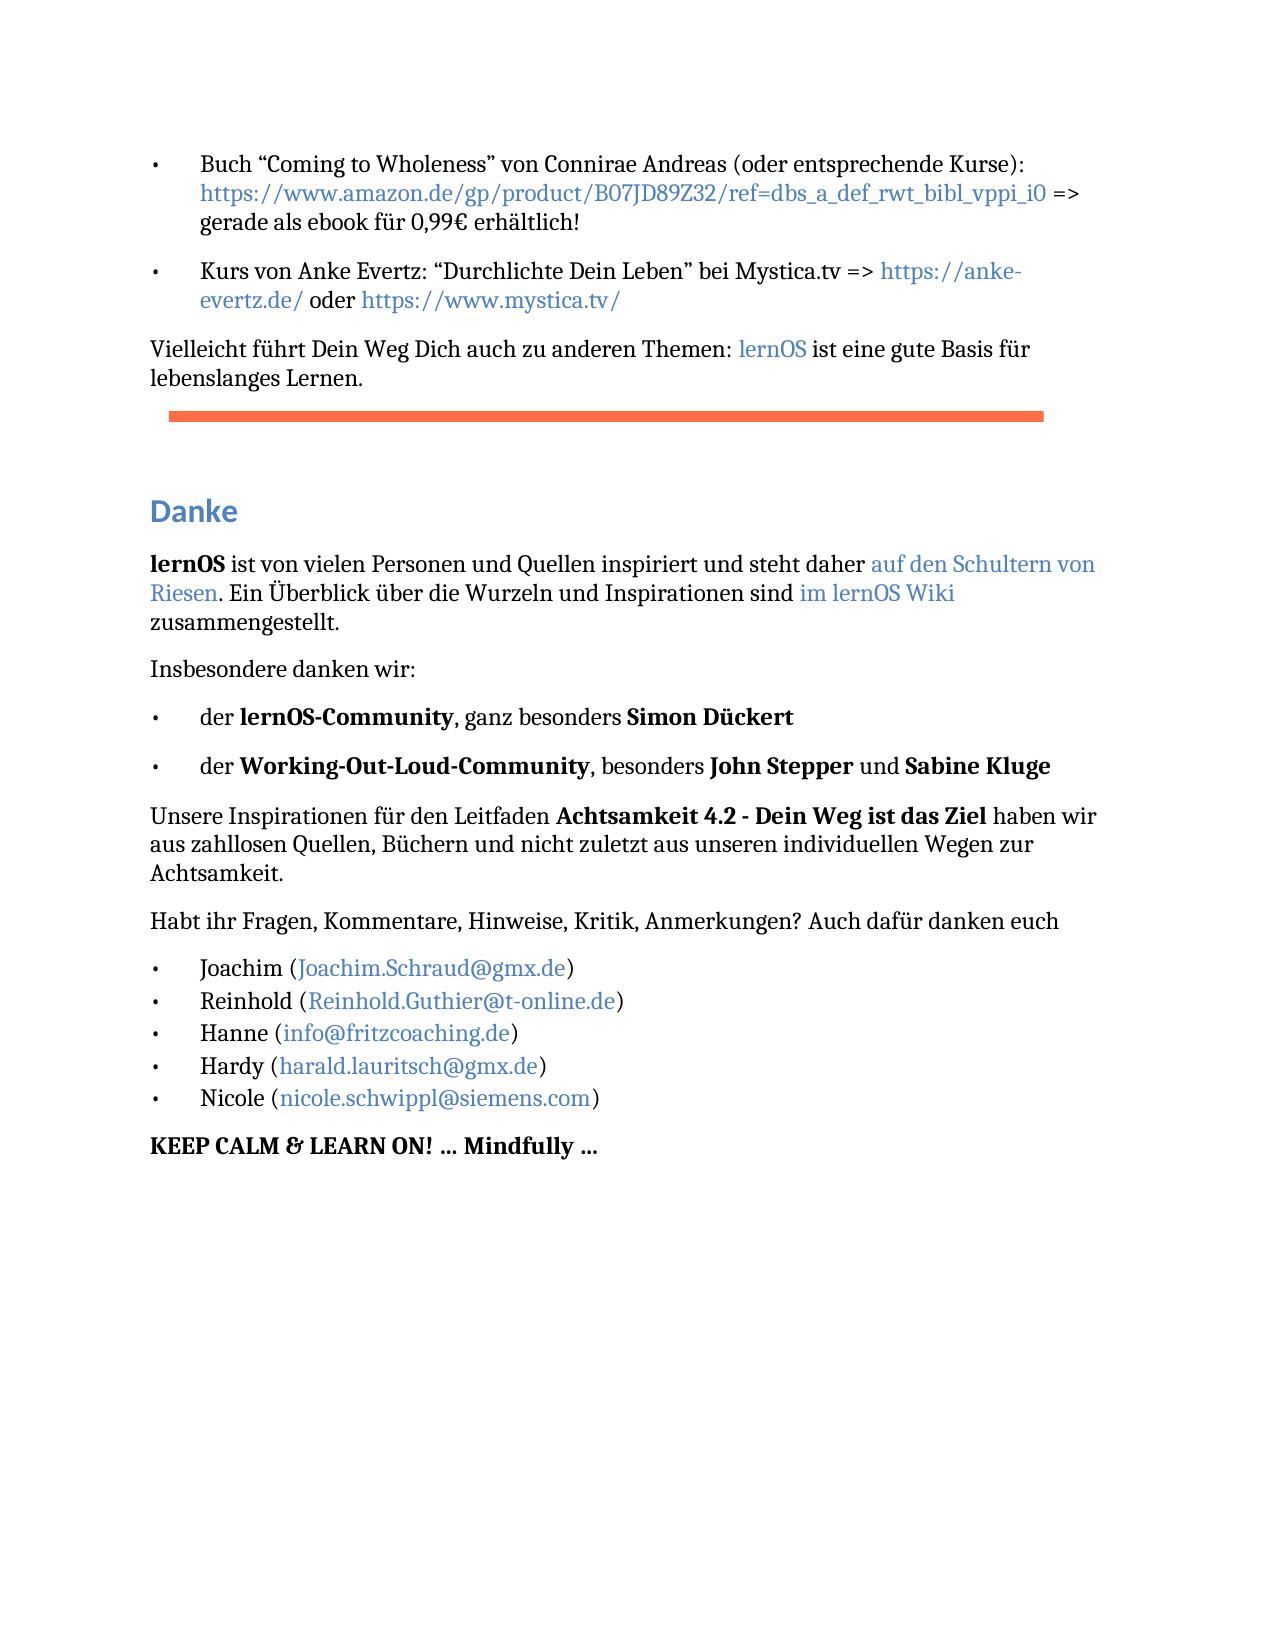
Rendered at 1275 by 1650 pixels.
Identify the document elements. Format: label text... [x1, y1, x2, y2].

subtitle Danke [150, 490, 1125, 531]
text Habt ihr Fragen, Kommentare, Hinweise, Kritik, Anmerkungen? Auch dafür danken euch [150, 907, 1125, 935]
list der Working-Out-Loud-Community, besonders John Stepper und Sabine Kluge [150, 752, 1125, 781]
list Hanne (info@fritzcoaching.de) [150, 1019, 1125, 1048]
text Vielleicht führt Dein Weg Dich auch zu anderen Themen: lernOS ist eine gute Basis für lebenslanges Lernen. [150, 335, 1125, 393]
text lernOS ist von vielen Personen und Quellen inspiriert und steht daher auf den Schultern von Riesen. Ein Überblick über die Wurzeln und Inspirationen sind im lernOS Wiki zusammengestellt. [150, 550, 1125, 636]
text KEEP CALM & LEARN ON! … Mindfully … [150, 1132, 1125, 1160]
list Joachim (Joachim.Schraud@gmx.de) [150, 954, 1125, 983]
list Buch “Coming to Wholeness” von Connirae Andreas (oder entsprechende Kurse): https://www.amazon.de/gp/product/B07JD89Z32/ref=dbs_a_def_rwt_bibl_vppi_i0 => gerade als ebook für 0,99€ erhältlich! [150, 150, 1125, 236]
list der lernOS-Community, ganz besonders Simon Dückert [150, 702, 1125, 731]
text Unsere Inspirationen für den Leitfaden Achtsamkeit 4.2 - Dein Weg ist das Ziel haben wir aus zahllosen Quellen, Büchern und nicht zuletzt aus unseren individuellen Wegen zur Achtsamkeit. [150, 802, 1125, 888]
picture [168, 411, 1044, 422]
list Kurs von Anke Evertz: “Durchlichte Dein Leben” bei Mystica.tv => https://anke-evertz.de/ oder https://www.mystica.tv/ [150, 257, 1125, 314]
list Reinhold (Reinhold.Guthier@t-online.de) [150, 987, 1125, 1015]
list Nicole (nicole.schwippl@siemens.com) [150, 1084, 1125, 1113]
text Insbesondere danken wir: [150, 655, 1125, 684]
list Hardy (harald.lauritsch@gmx.de) [150, 1052, 1125, 1080]
